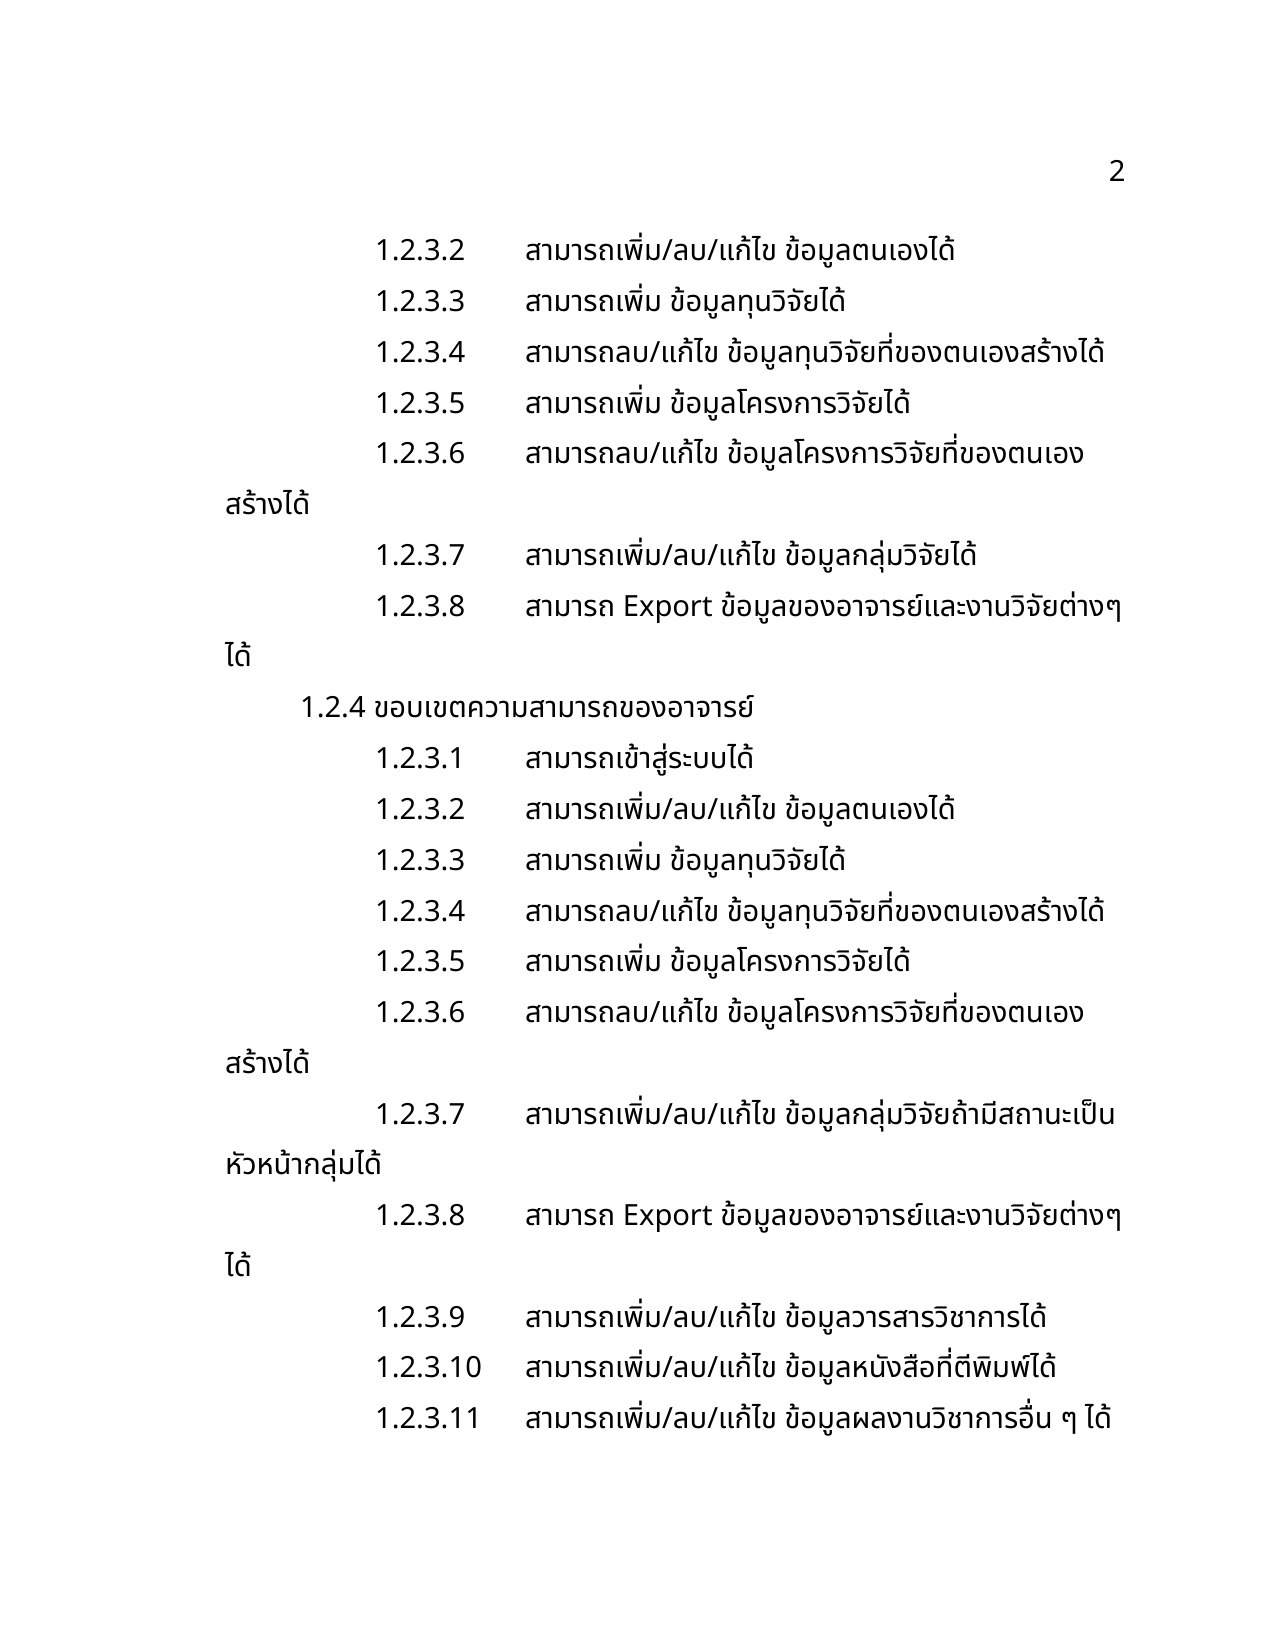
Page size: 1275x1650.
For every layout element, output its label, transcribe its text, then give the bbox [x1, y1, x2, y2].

text 1.2.3.6 สามารถลบ/แก้ไข ข้อมูลโครงการวิจัยที่ของตนเองสร้างได้ [225, 433, 1125, 528]
text 1.2.3.4 สามารถลบ/แก้ไข ข้อมูลทุนวิจัยที่ของตนเองสร้างได้ [225, 331, 1125, 375]
text 1.2.3.5 สามารถเพิ่ม ข้อมูลโครงการวิจัยได้ [225, 382, 1125, 426]
text 1.2.3.9 สามารถเพิ่ม/ลบ/แก้ไข ข้อมูลวารสารวิชาการได้ [225, 1296, 1125, 1340]
text 1.2.3.3 สามารถเพิ่ม ข้อมูลทุนวิจัยได้ [225, 280, 1125, 324]
text 1.2.3.2 สามารถเพิ่ม/ลบ/แก้ไข ข้อมูลตนเองได้ [225, 788, 1125, 832]
text 1.2.3.4 สามารถลบ/แก้ไข ข้อมูลทุนวิจัยที่ของตนเองสร้างได้ [225, 890, 1125, 934]
text 1.2.3.5 สามารถเพิ่ม ข้อมูลโครงการวิจัยได้ [225, 941, 1125, 985]
text 1.2.3.7 สามารถเพิ่ม/ลบ/แก้ไข ข้อมูลกลุ่มวิจัยได้ [225, 534, 1125, 578]
text 1.2.3.6 สามารถลบ/แก้ไข ข้อมูลโครงการวิจัยที่ของตนเองสร้างได้ [225, 991, 1125, 1086]
text 1.2.3.3 สามารถเพิ่ม ข้อมูลทุนวิจัยได้ [225, 839, 1125, 883]
text 1.2.3.8 สามารถ Export ข้อมูลของอาจารย์และงานวิจัยต่างๆได้ [225, 585, 1125, 680]
text 1.2.3.8 สามารถ Export ข้อมูลของอาจารย์และงานวิจัยต่างๆได้ [225, 1194, 1125, 1289]
text 1.2.3.7 สามารถเพิ่ม/ลบ/แก้ไข ข้อมูลกลุ่มวิจัยถ้ามีสถานะเป็นหัวหน้ากลุ่มได้ [225, 1093, 1125, 1188]
text 1.2.4 ขอบเขตความสามารถของอาจารย์ [225, 686, 1125, 731]
text 1.2.3.10 สามารถเพิ่ม/ลบ/แก้ไข ข้อมูลหนังสือที่ตีพิมพ์ได้ [225, 1347, 1125, 1391]
text 1.2.3.2 สามารถเพิ่ม/ลบ/แก้ไข ข้อมูลตนเองได้ [225, 229, 1125, 274]
text 1.2.3.11 สามารถเพิ่ม/ลบ/แก้ไข ข้อมูลผลงานวิชาการอื่น ๆ ได้ [225, 1397, 1125, 1442]
text 1.2.3.1 สามารถเข้าสู่ระบบได้ [225, 737, 1125, 782]
